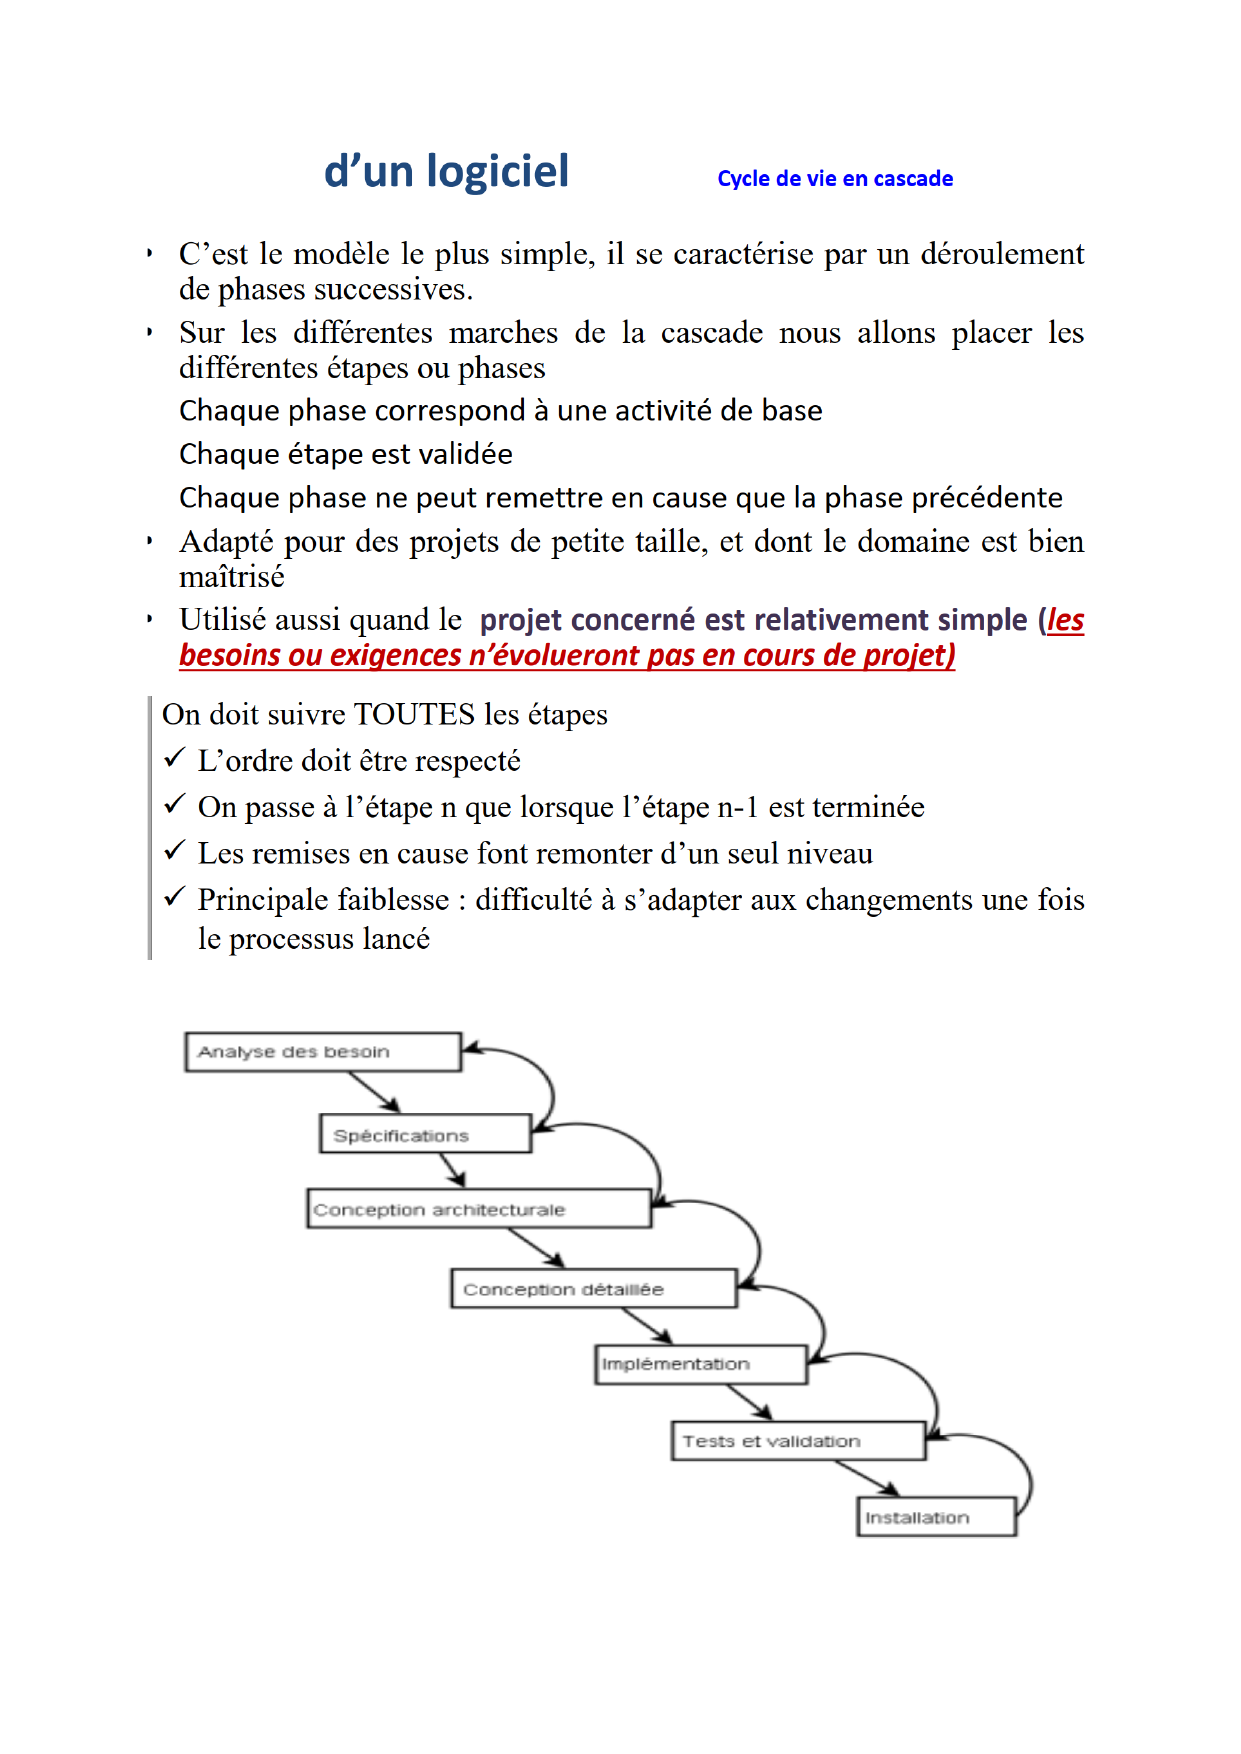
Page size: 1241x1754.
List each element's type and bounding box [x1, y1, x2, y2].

picture [147, 1025, 1093, 1552]
picture [147, 696, 1093, 960]
picture [147, 147, 1093, 678]
